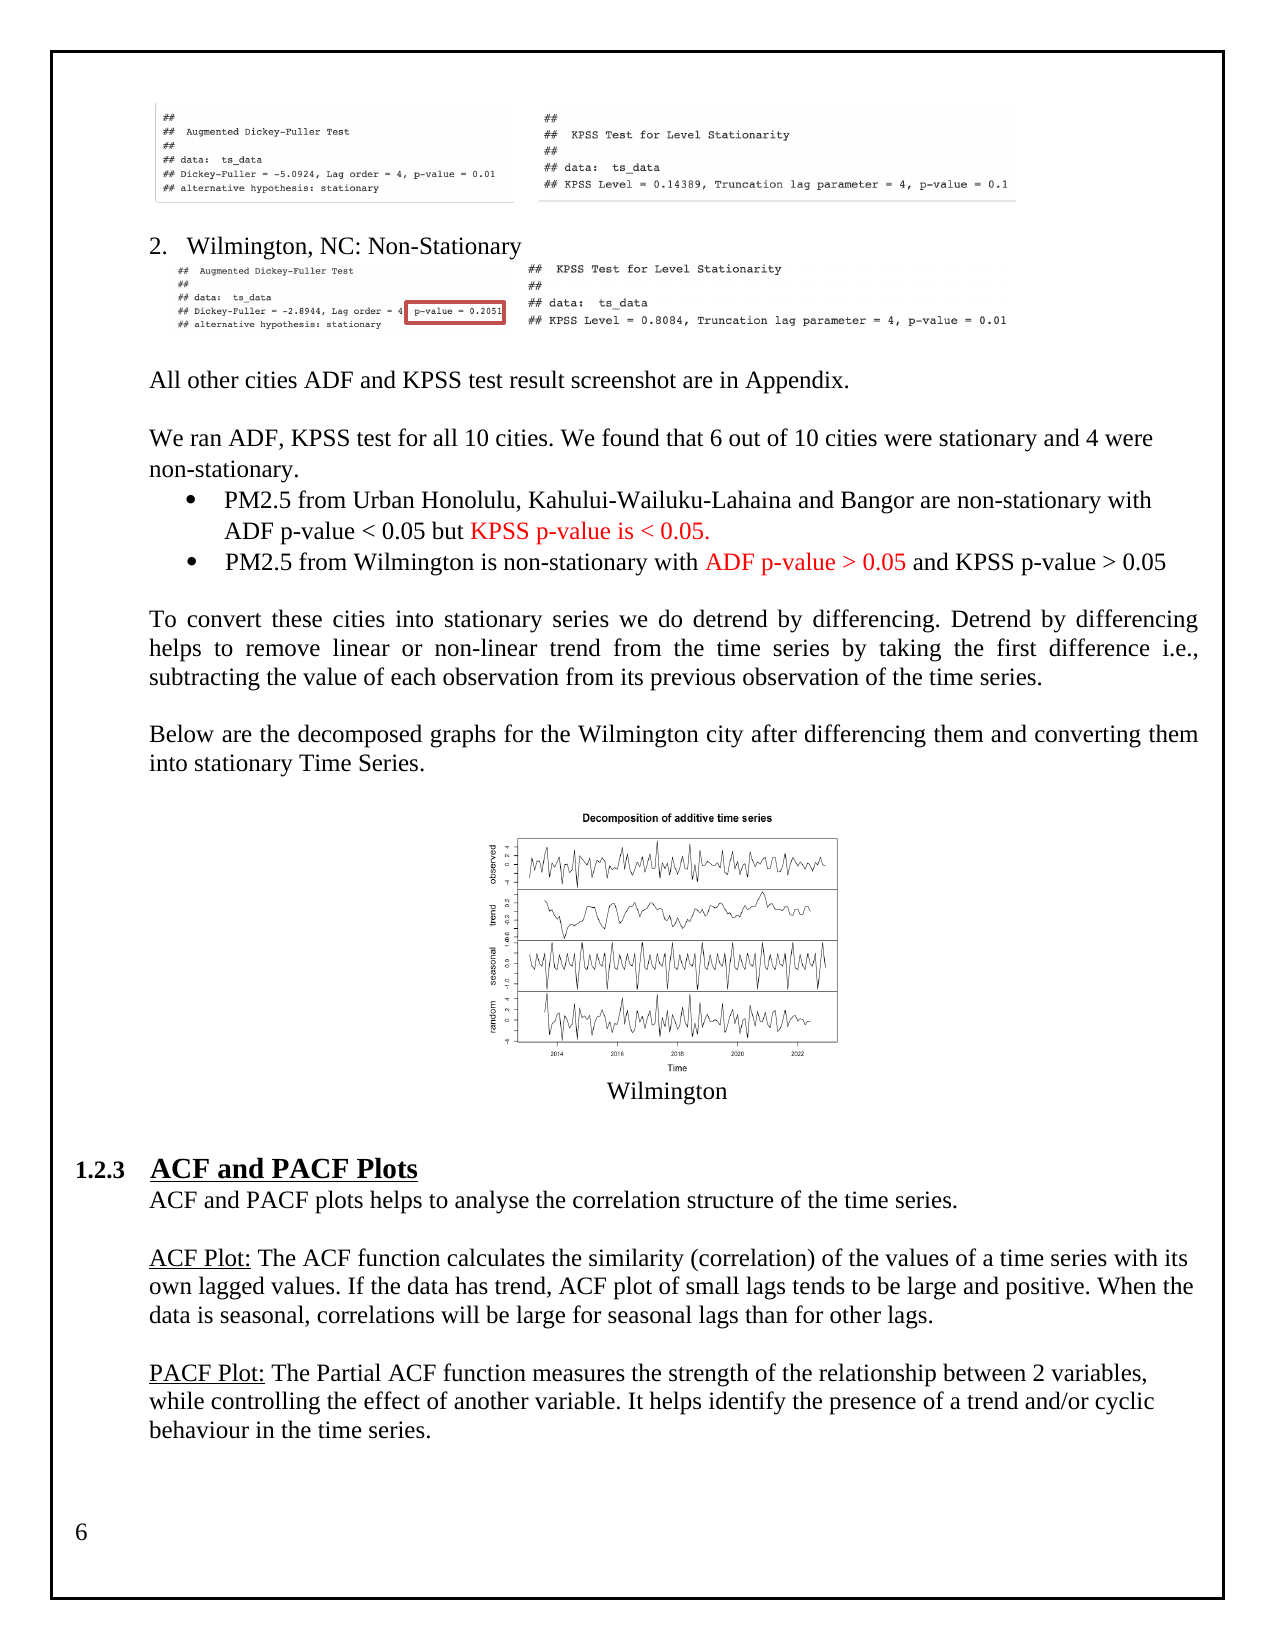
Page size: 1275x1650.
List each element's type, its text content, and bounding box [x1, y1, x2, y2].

list Wilmington [134, 1076, 1200, 1104]
list We ran ADF, KPSS test for all 10 cities. We found that 6 out of 10 cities were stationary and 4 were non-stationary. [149, 423, 1200, 482]
list Below are the decomposed graphs for the Wilmington city after differencing them and converting them into stationary Time Series. [149, 719, 1200, 777]
text PACF Plot: The Partial ACF function measures the strength of the relationship between 2 variables, while controlling the effect of another variable. It helps identify the presence of a trend and/or cyclic behaviour in the time series. [149, 1358, 1200, 1444]
picture [171, 266, 510, 337]
list PM2.5 from Wilmington is non-stationary with ADF p-value > 0.05 and KPSS p-value > 0.05 [187, 547, 1200, 576]
text ACF Plot: The ACF function calculates the similarity (correlation) of the values of a time series with its own lagged values. If the data has trend, ACF plot of small lags tends to be large and positive. When the data is seasonal, correlations will be large for seasonal lags than for other lags. [149, 1243, 1200, 1329]
subtitle ACF and PACF Plots [75, 1152, 1200, 1185]
list Wilmington, NC: Non-Stationary [149, 231, 1200, 260]
picture [522, 260, 1015, 337]
text ACF and PACF plots helps to analyse the correlation structure of the time series. [135, 1185, 1200, 1214]
text All other cities ADF and KPSS test result screenshot are in Appendix. [75, 365, 1200, 394]
list To convert these cities into stationary series we do detrend by differencing. Detrend by differencing helps to remove linear or non-linear trend from the time series by taking the first difference i.e., subtracting the value of each observation from its previous observation of the time series. [149, 604, 1200, 691]
picture [483, 803, 852, 1076]
picture [155, 103, 514, 203]
picture [538, 104, 1017, 203]
list PM2.5 from Urban Honolulu, Kahului-Wailuku-Lahaina and Bangor are non-stationary with ADF p-value < 0.05 but KPSS p-value is < 0.05. [186, 485, 1200, 544]
